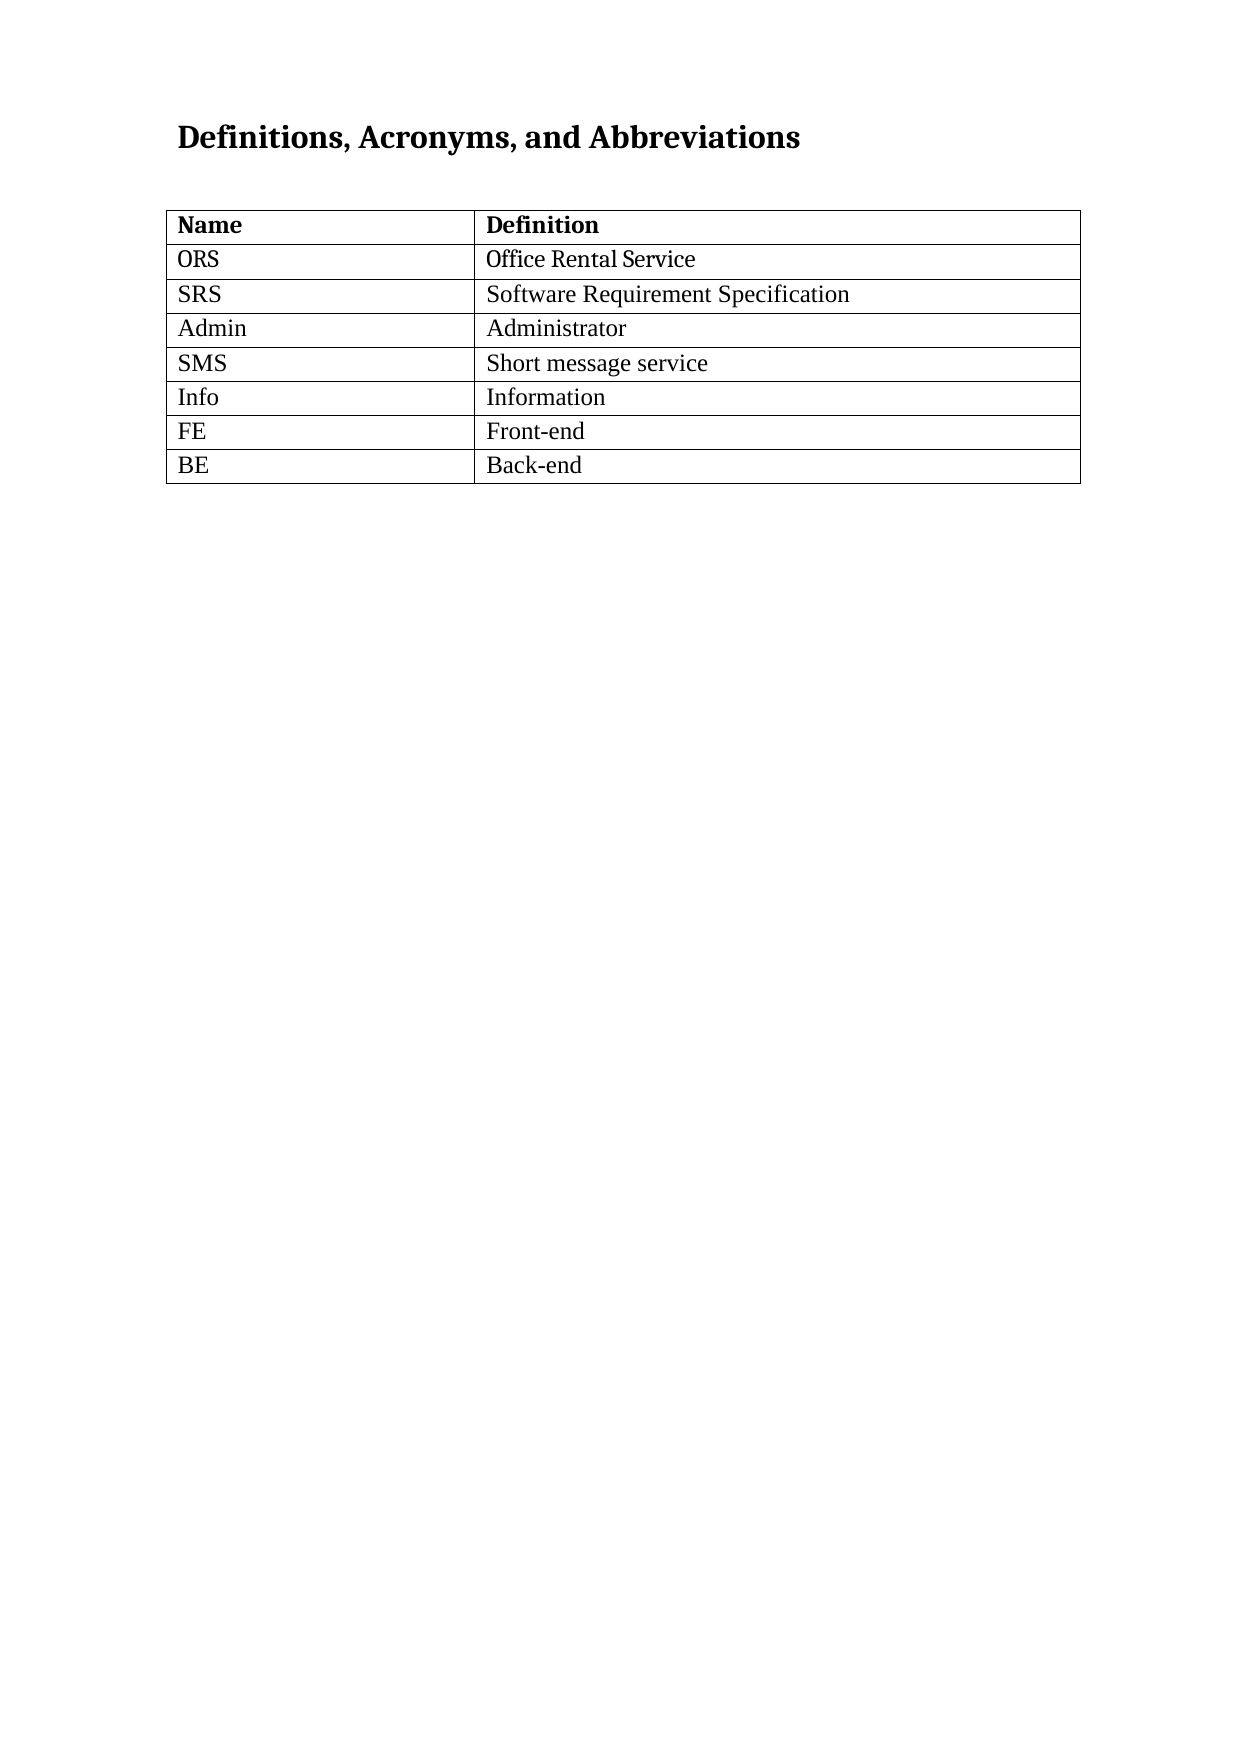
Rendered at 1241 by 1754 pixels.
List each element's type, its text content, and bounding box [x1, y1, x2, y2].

table_header Definition [475, 211, 1080, 244]
table_cell Office Rental Service [475, 245, 1080, 278]
table_cell Administrator [475, 314, 1080, 347]
table_cell Front-end [475, 416, 1080, 449]
table_cell BE [167, 450, 474, 483]
table_cell Admin [167, 314, 474, 347]
table_cell Back-end [475, 450, 1080, 483]
table_cell SMS [167, 348, 474, 381]
table_cell SRS [167, 280, 474, 312]
table_cell ORS [167, 245, 474, 278]
table_header Name [167, 211, 474, 244]
table_cell Short message service [475, 348, 1080, 381]
table_cell FE [167, 416, 474, 449]
table_cell Info [167, 382, 474, 415]
table_cell Information [475, 382, 1080, 415]
text Definitions, Acronyms, and Abbreviations [177, 118, 1122, 156]
table_cell Software Requirement Specification [475, 280, 1080, 312]
